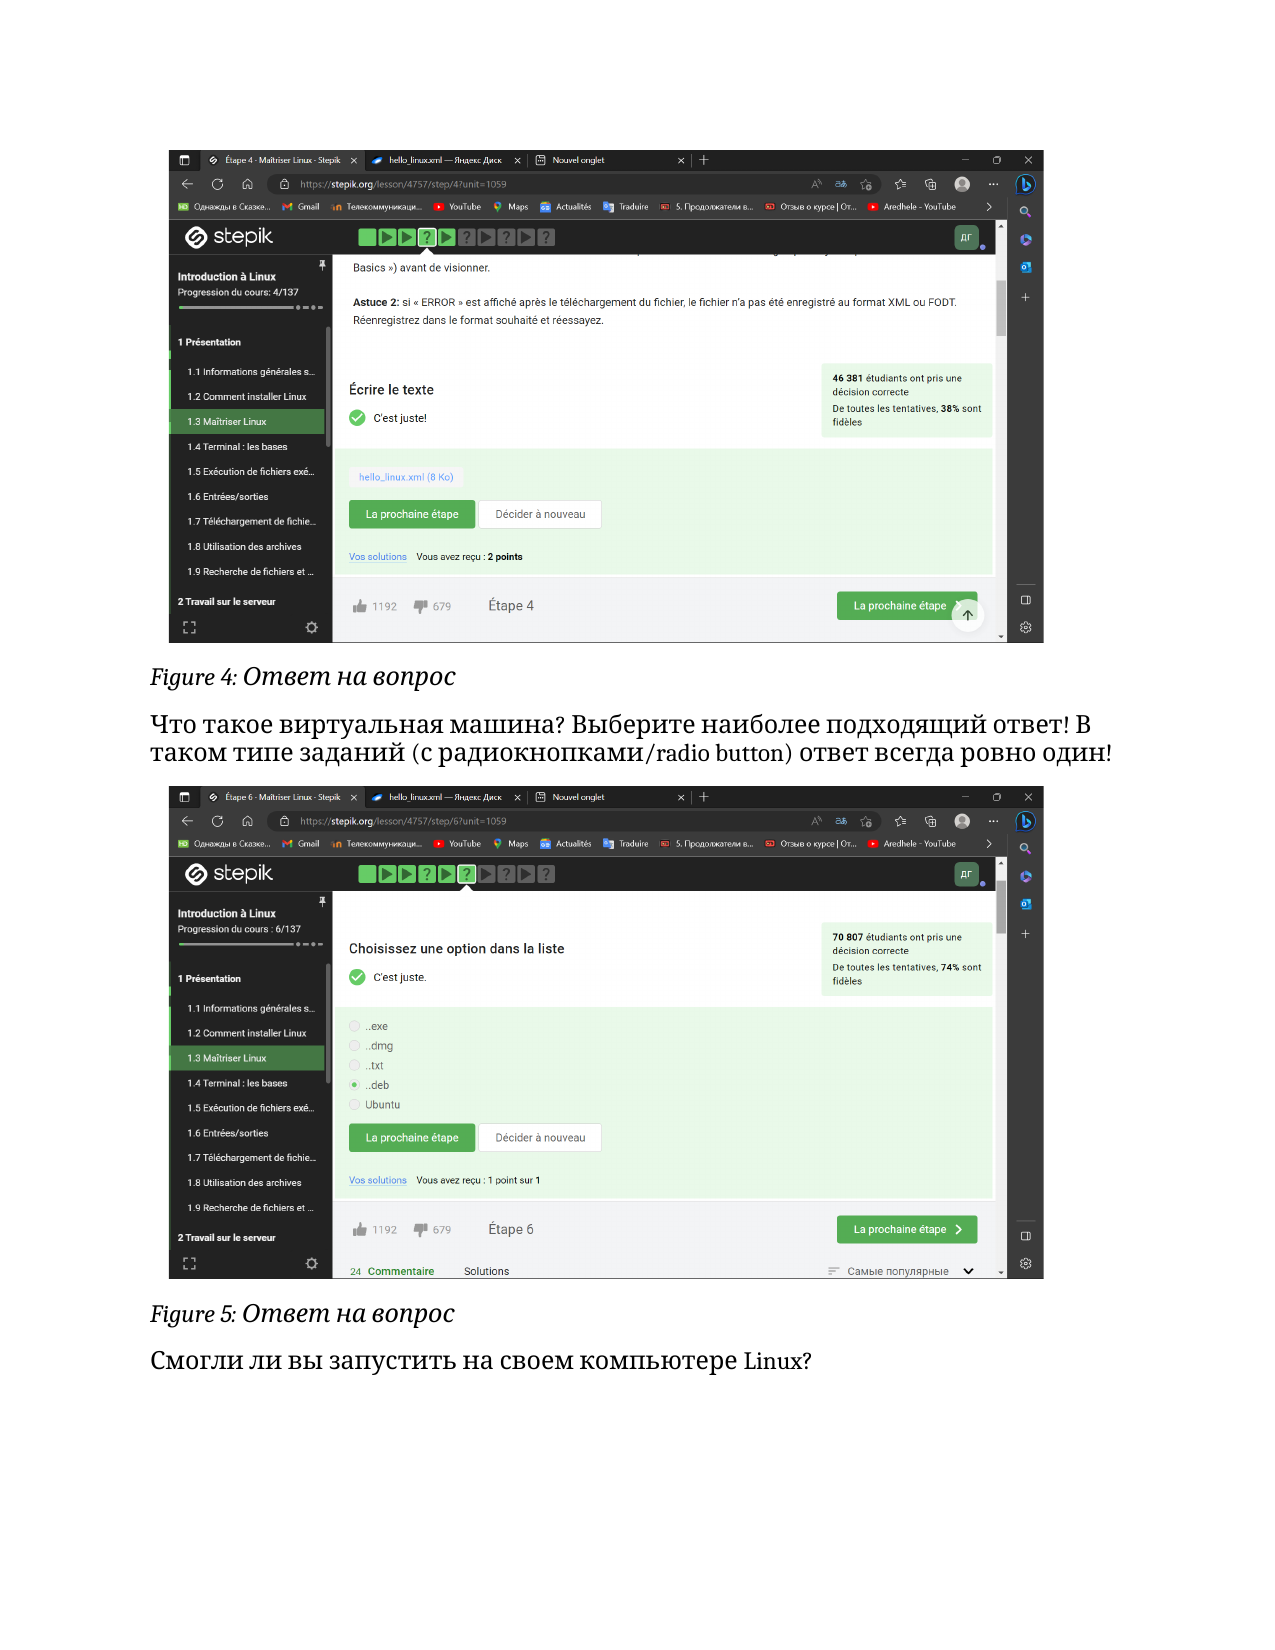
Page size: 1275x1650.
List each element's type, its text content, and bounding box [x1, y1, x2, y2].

text Смогли ли вы запустить на своем компьютере Linux? [150, 1347, 1125, 1376]
picture [168, 786, 1044, 1279]
text Что такое виртуальная машина? Выберите наиболее подходящий ответ! В таком типе заданий (с радиокнопками/radio button) ответ всегда ровно один! [150, 711, 1125, 768]
text Figure 4: Ответ на вопрос [150, 663, 1125, 692]
text Figure 5: Ответ на вопрос [150, 1300, 1125, 1328]
picture [168, 150, 1044, 643]
